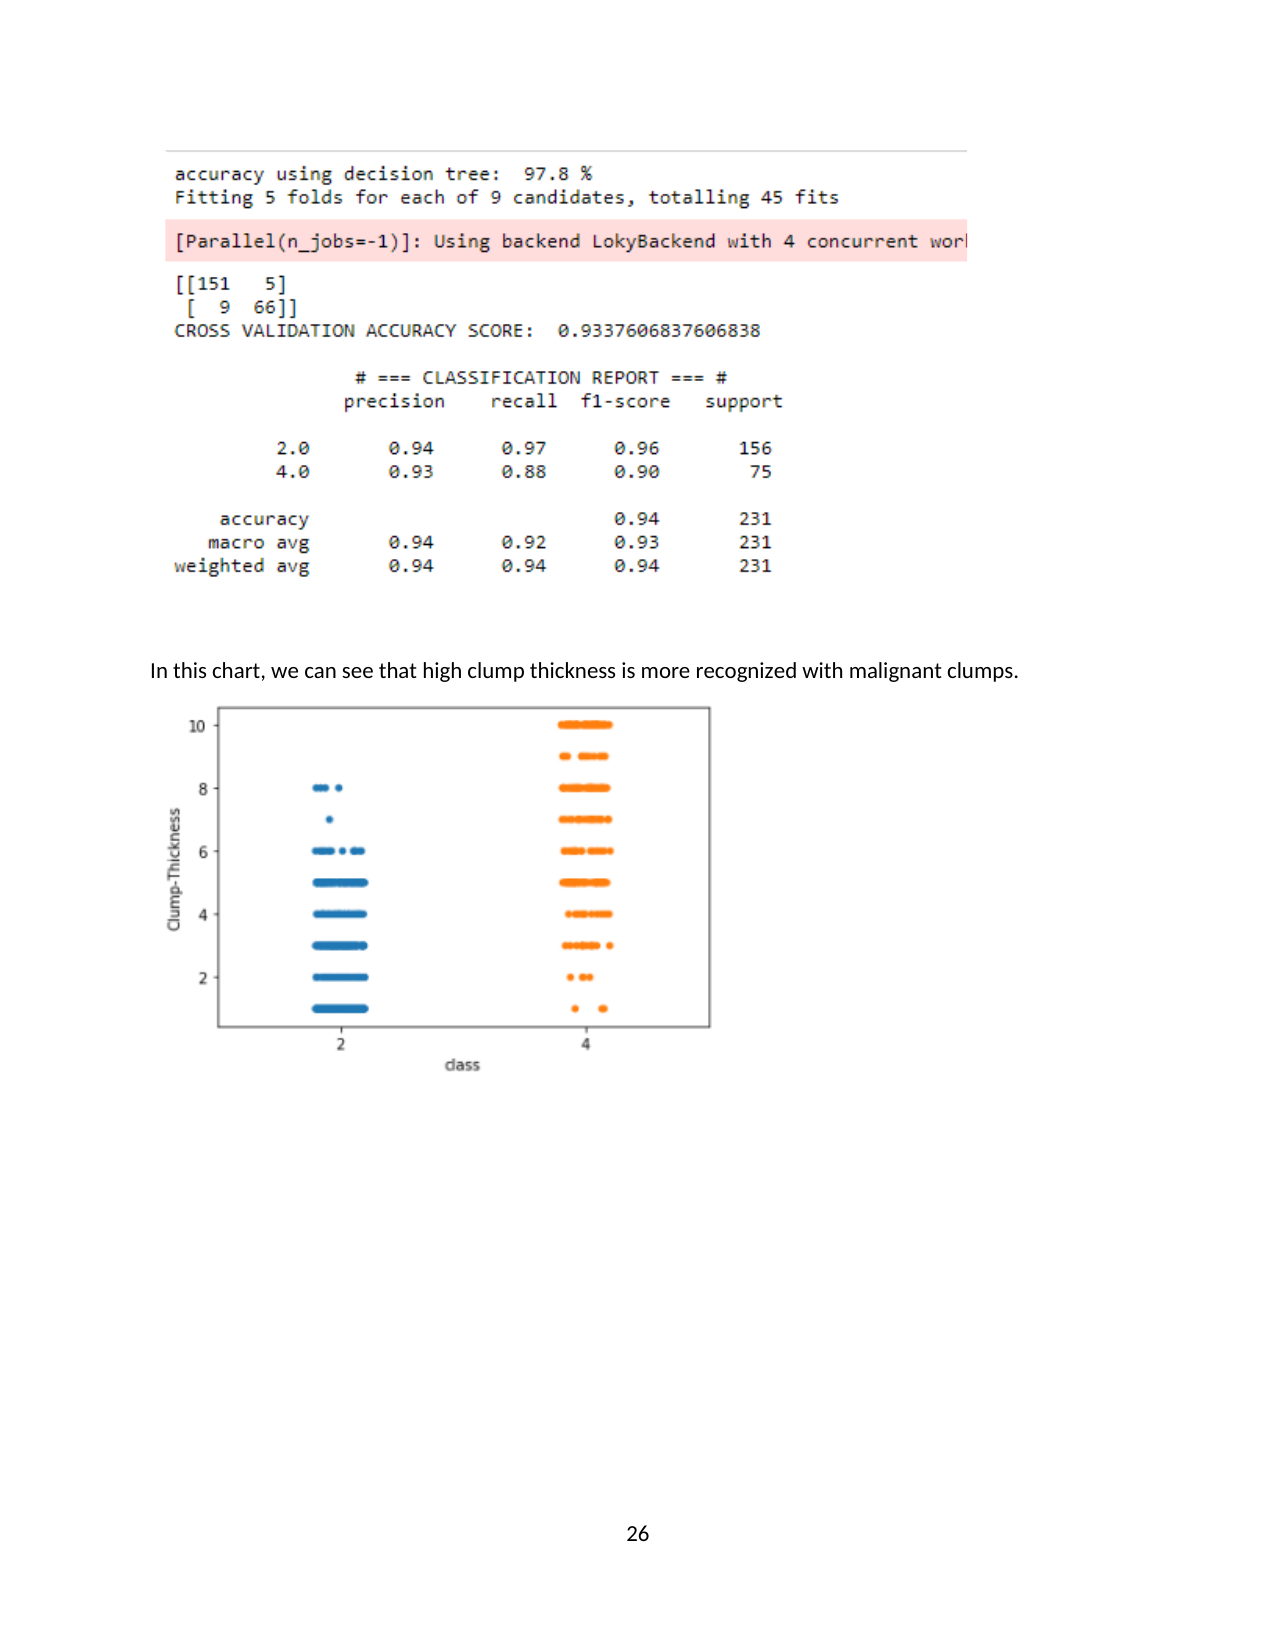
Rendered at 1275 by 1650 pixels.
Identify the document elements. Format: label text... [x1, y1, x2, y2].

picture [150, 686, 754, 1087]
picture [150, 150, 968, 591]
